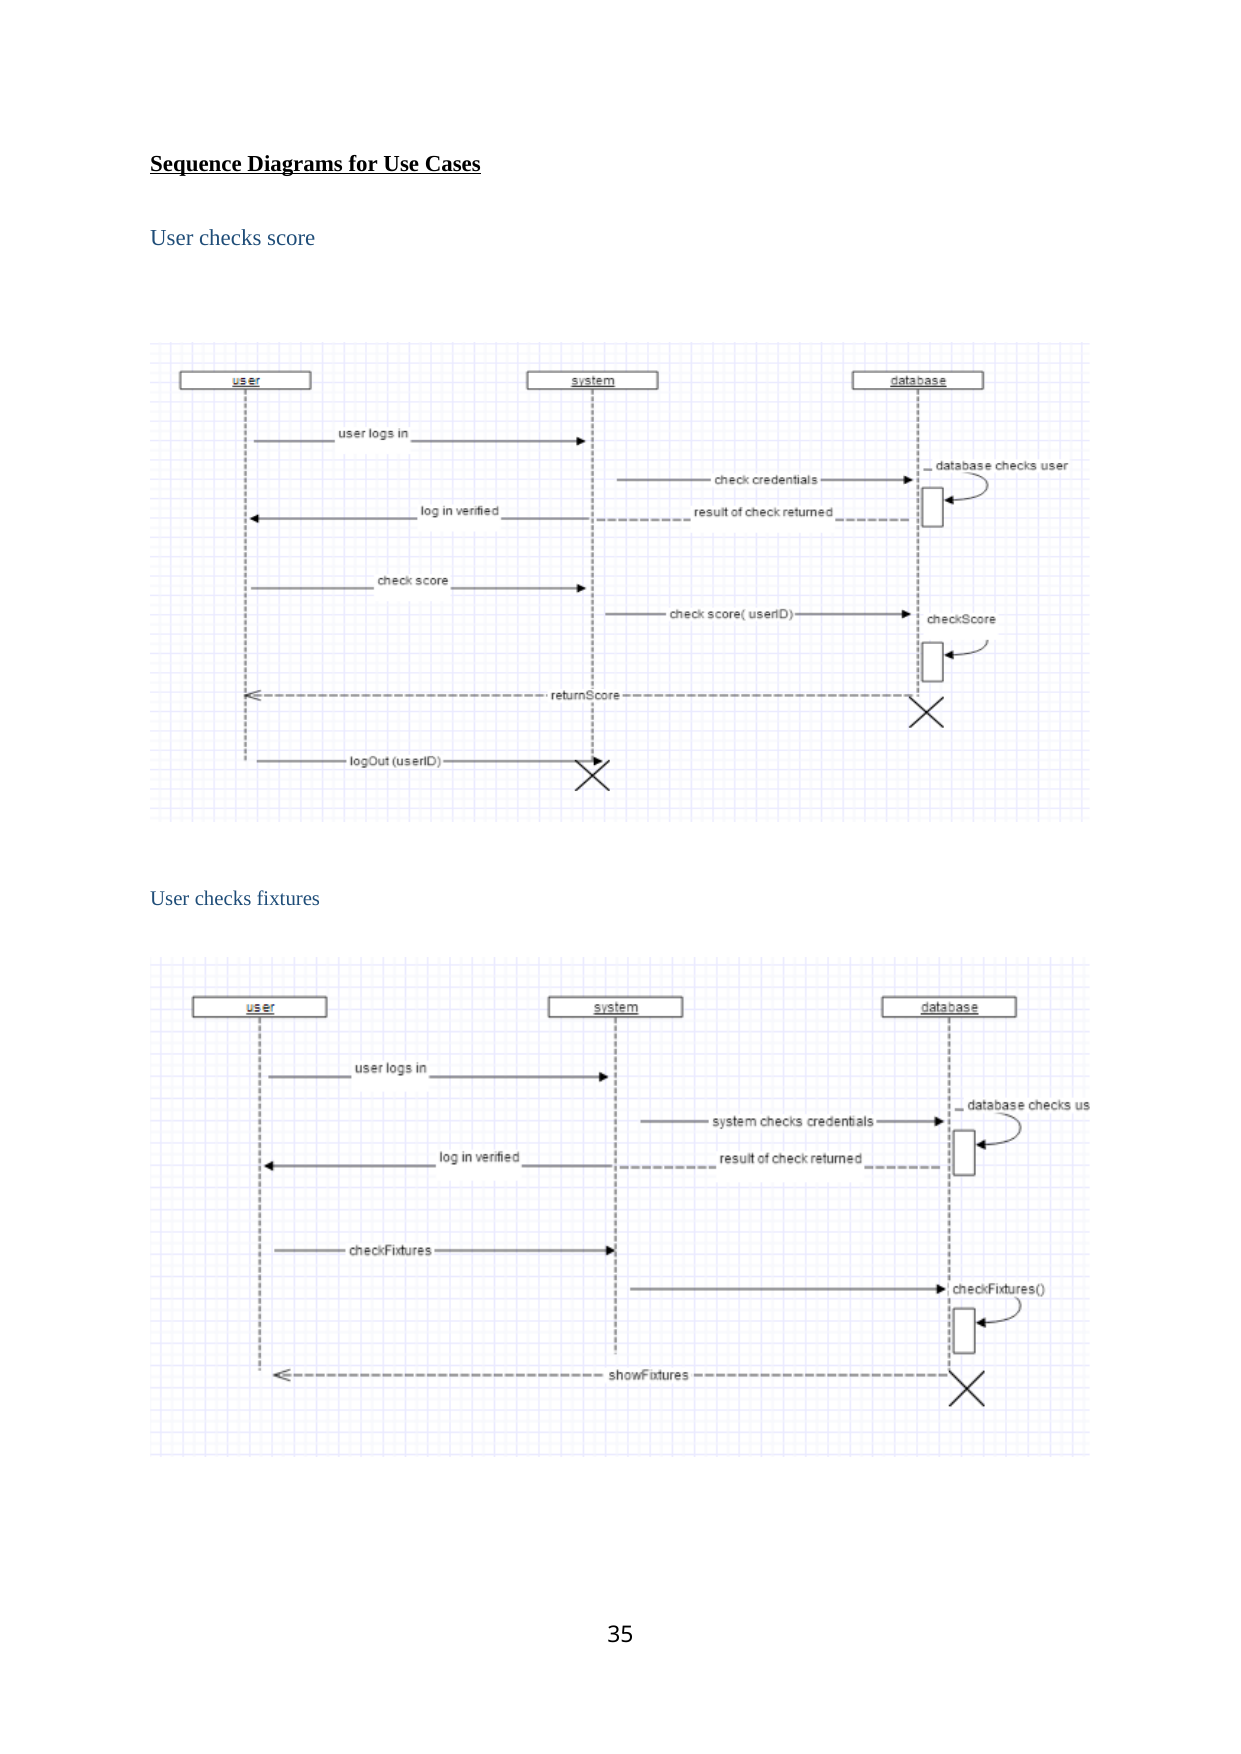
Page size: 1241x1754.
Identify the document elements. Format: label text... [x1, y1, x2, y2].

subtitle Sequence Diagrams for Use Cases [150, 150, 1090, 176]
picture [150, 957, 1090, 1457]
subtitle User checks fixtures [150, 886, 1090, 910]
subtitle User checks score [150, 223, 1090, 250]
picture [150, 342, 1090, 822]
